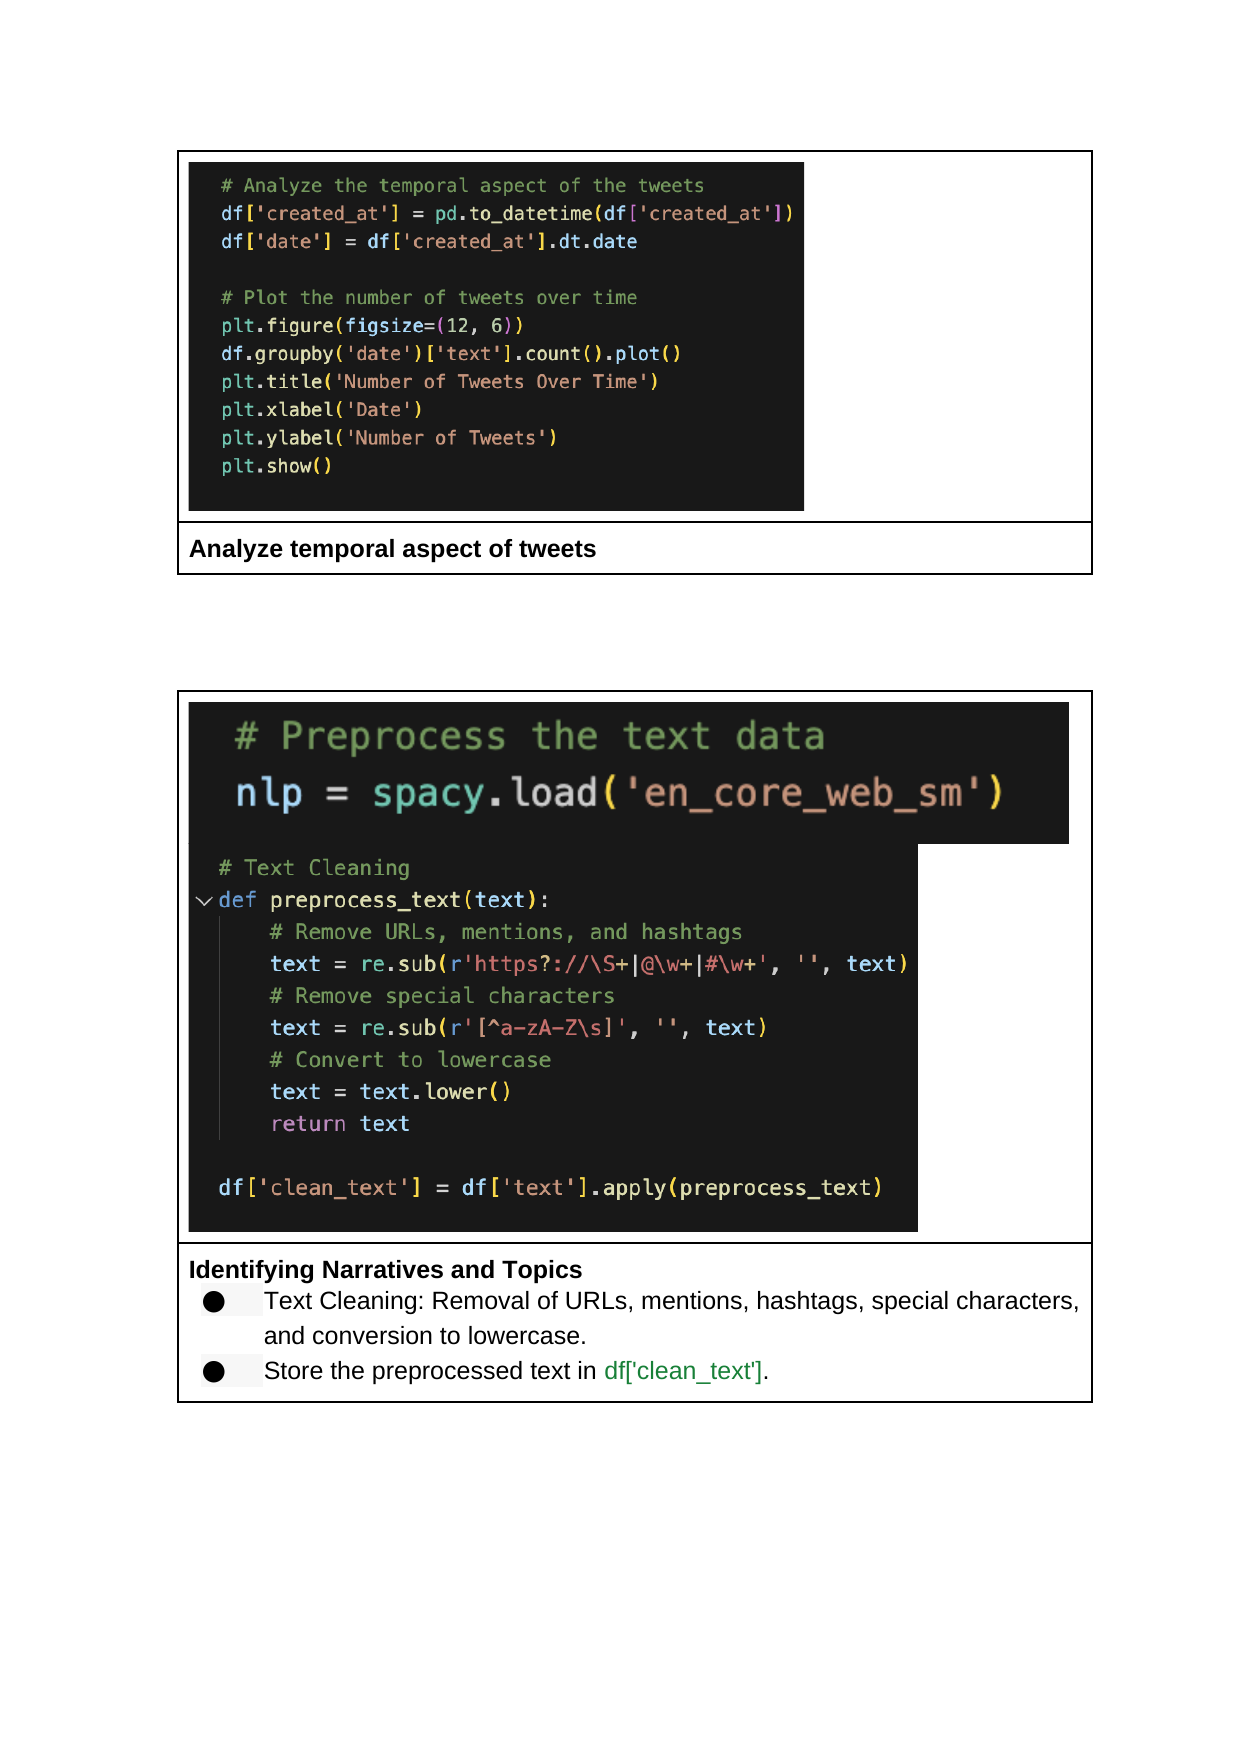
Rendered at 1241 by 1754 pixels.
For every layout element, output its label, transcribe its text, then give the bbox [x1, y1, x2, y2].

table_cell Identifying Narratives and Topics Text Cleaning: Removal of URLs, mentions, hashtags, special characters, and conversion to lowercase. Store the preprocessed text in df['clean_text']. [179, 1244, 1091, 1401]
table_cell [179, 152, 1091, 521]
table_cell Analyze temporal aspect of tweets [179, 523, 1091, 573]
picture [188, 702, 1069, 1232]
picture [188, 162, 805, 511]
table_header [179, 692, 1091, 1242]
